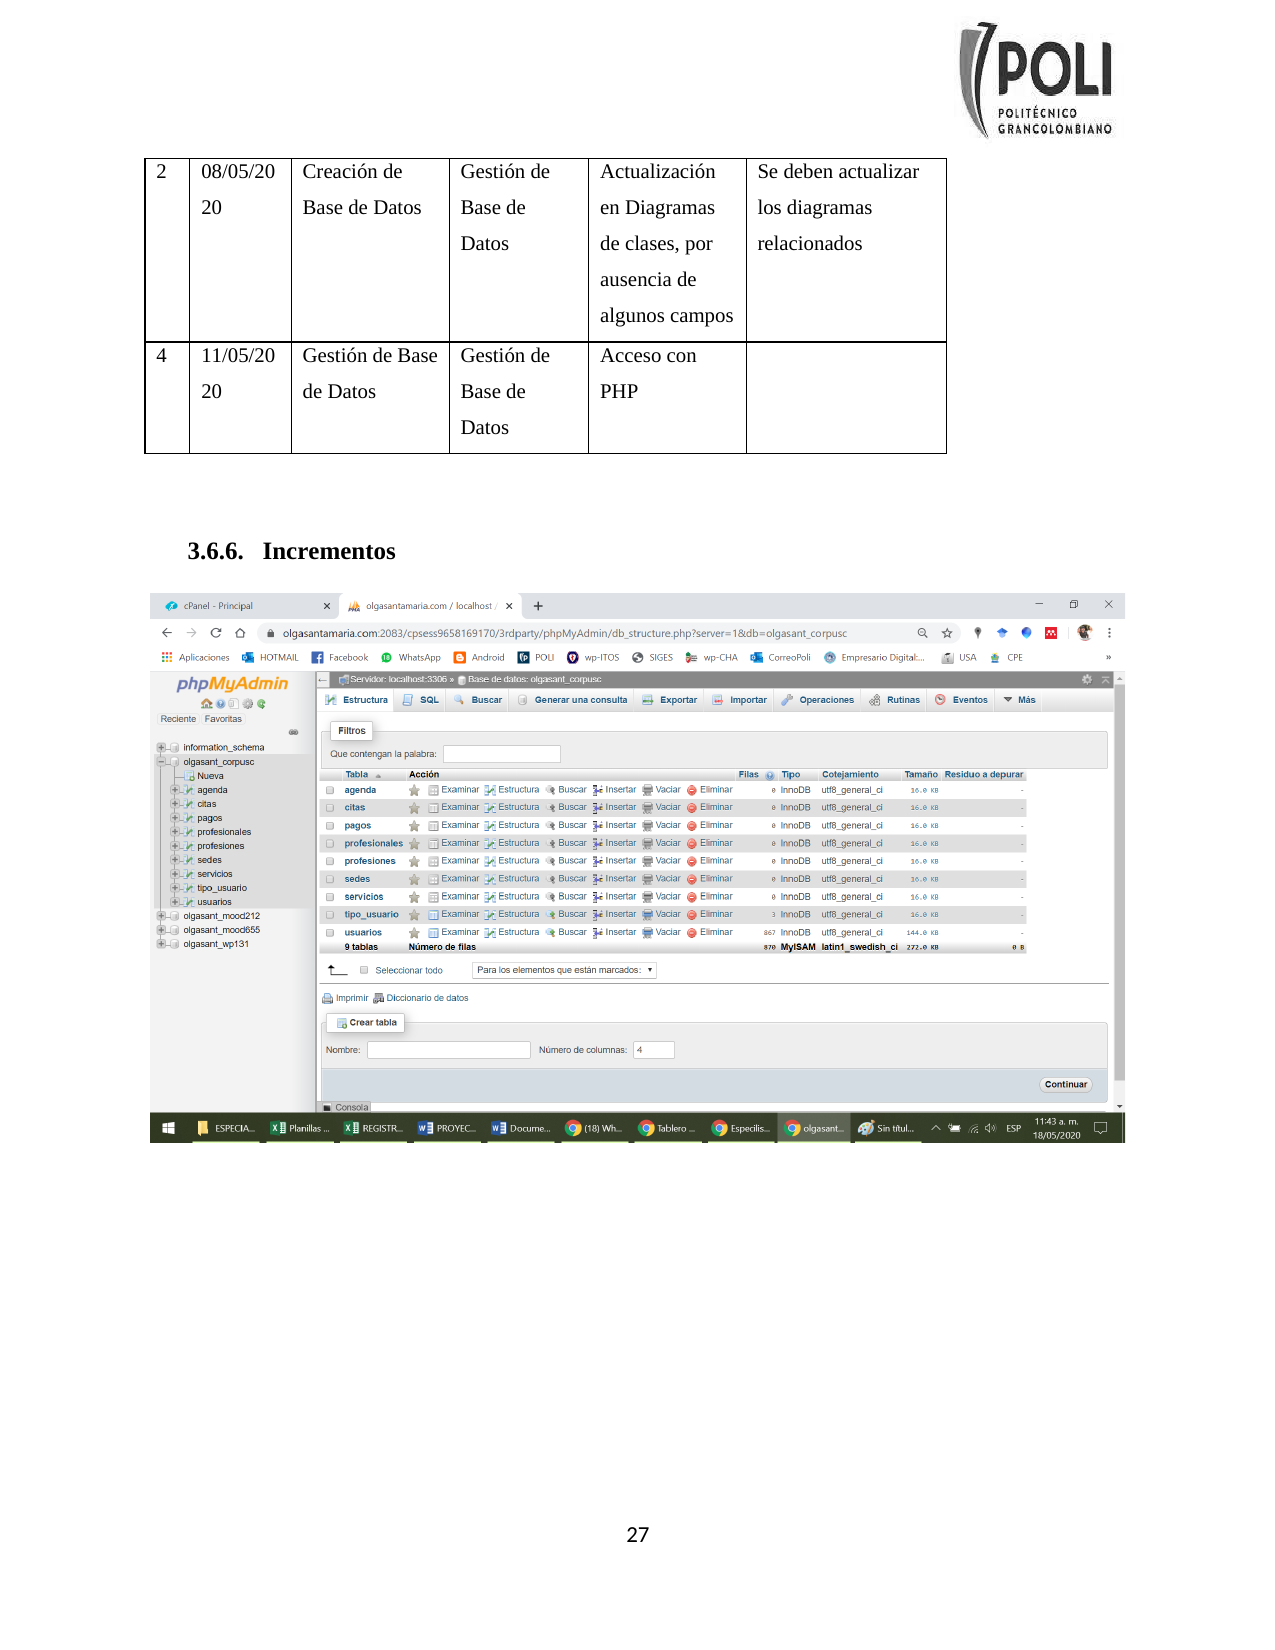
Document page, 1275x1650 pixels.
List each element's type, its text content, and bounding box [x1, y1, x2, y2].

table_cell Actualización en Diagramas de clases, por ausencia de algunos campos [589, 159, 746, 341]
table_cell [747, 343, 946, 453]
subtitle Incrementos [187, 536, 1125, 565]
table_cell 11/05/2020 [190, 343, 291, 453]
table_cell Se deben actualizar los diagramas relacionados [747, 159, 946, 341]
table_cell 08/05/2020 [190, 159, 291, 341]
table_cell Gestión de Base de Datos [450, 159, 588, 341]
table_cell Gestión de Base de Datos [292, 343, 449, 453]
table_cell 2 [146, 159, 189, 341]
picture [946, 16, 1125, 154]
table_cell Gestión de Base de Datos [450, 343, 588, 453]
table_cell 4 [146, 343, 189, 453]
picture [150, 593, 1125, 1143]
table_cell Acceso con PHP [589, 343, 746, 453]
table_cell Creación de Base de Datos [292, 159, 449, 341]
